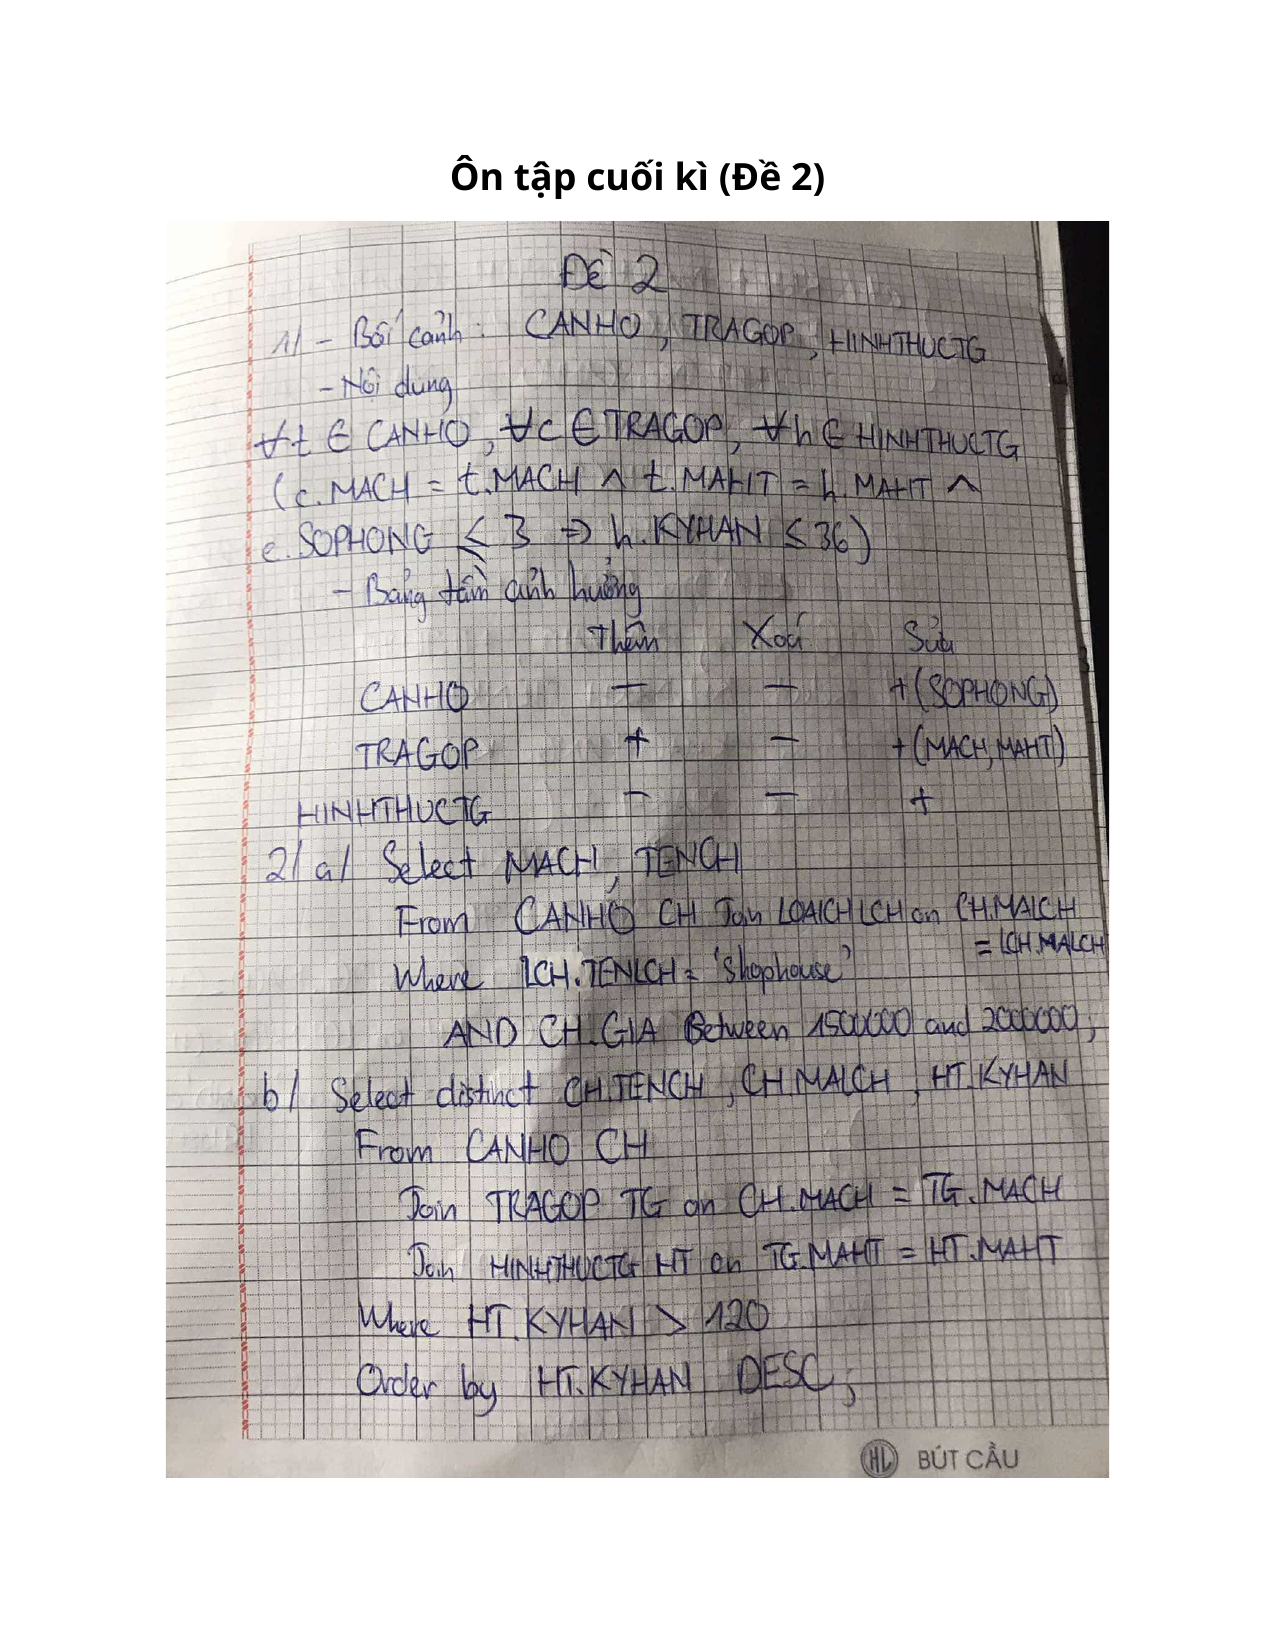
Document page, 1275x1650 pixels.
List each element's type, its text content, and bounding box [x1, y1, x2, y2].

picture [165, 221, 1110, 1478]
text Ôn tập cuối kì (Đề 2) [150, 150, 1125, 201]
